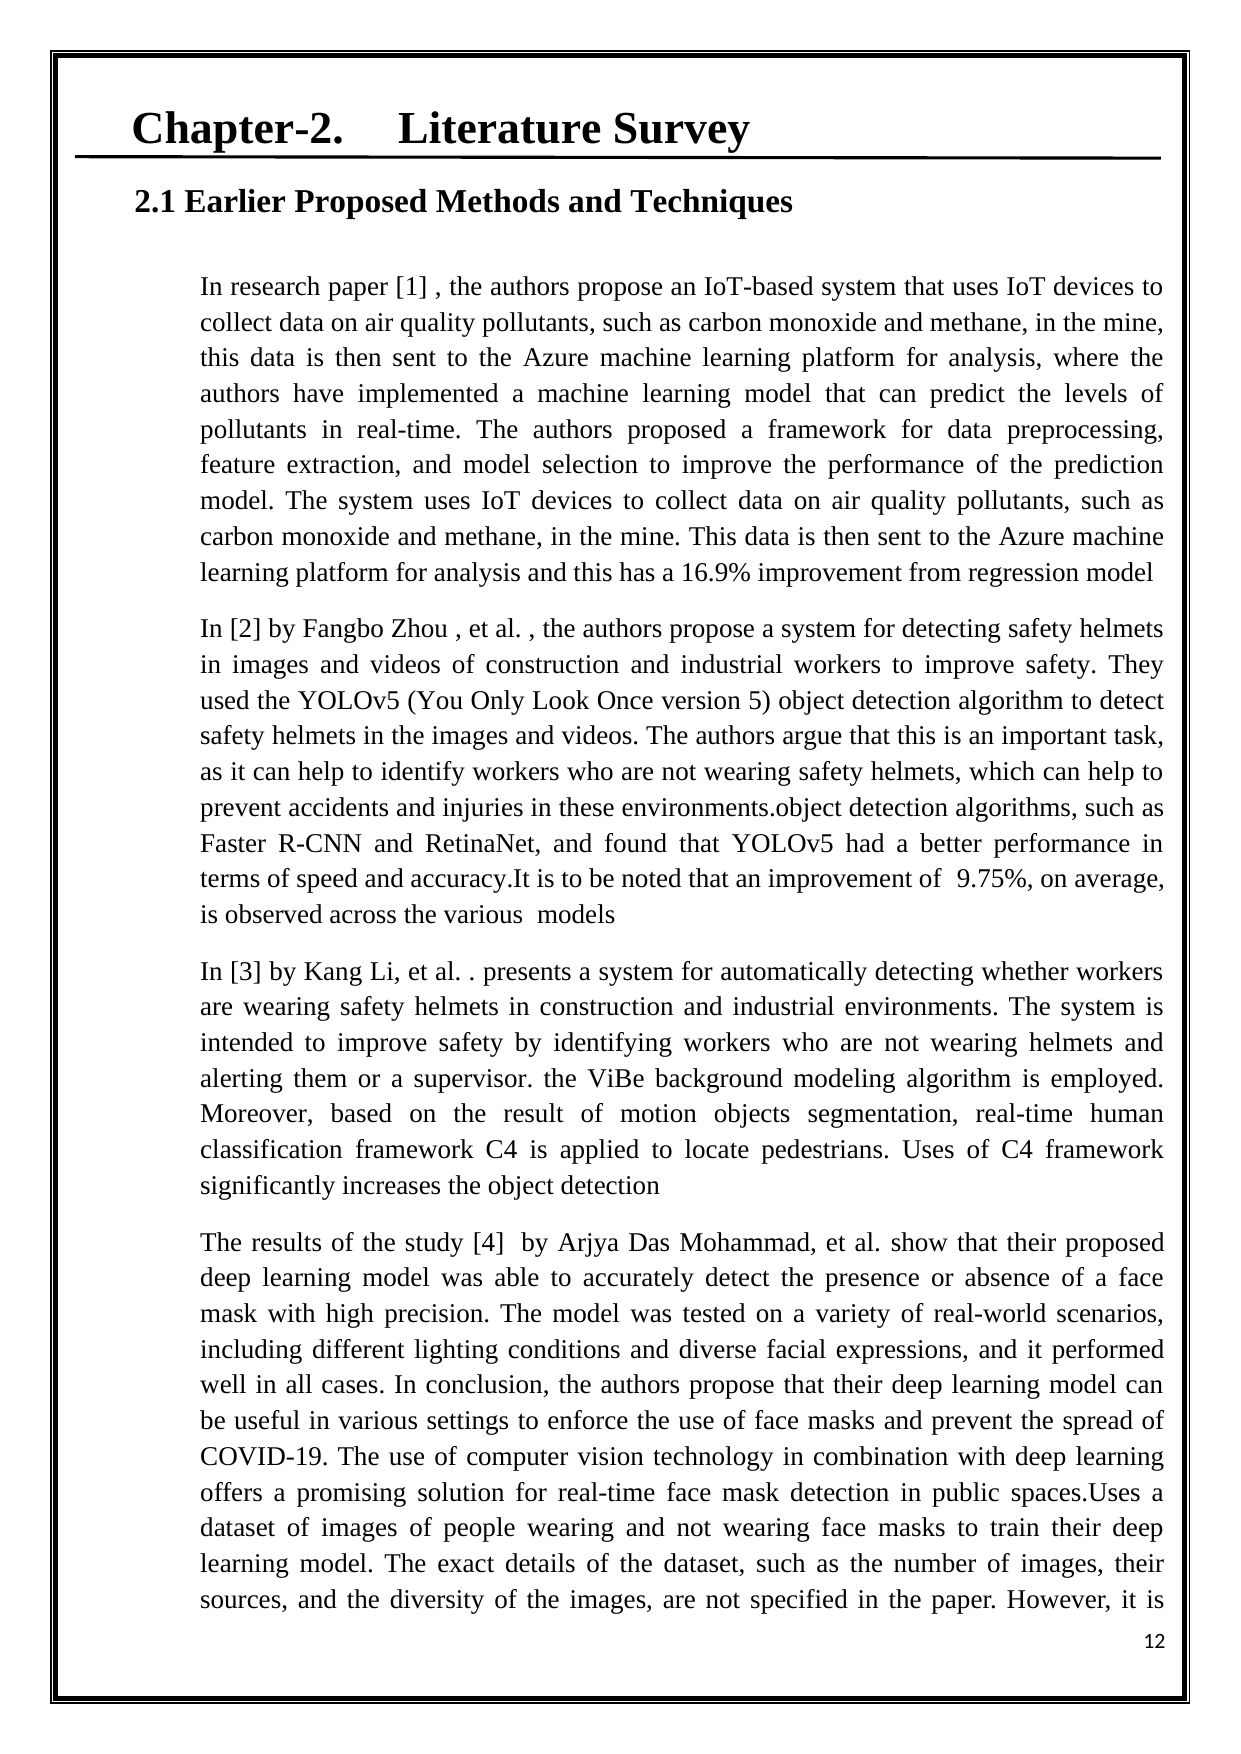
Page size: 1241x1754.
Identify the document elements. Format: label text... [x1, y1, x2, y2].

text In [3] by Kang Li, et al. . presents a system for automatically detecting whether workers are wearing safety helmets in construction and industrial environments. The system is intended to improve safety by identifying workers who are not wearing helmets and alerting them or a supervisor. the ViBe background modeling algorithm is employed. Moreover, based on the result of motion objects segmentation, real-time human classification framework C4 is applied to locate pedestrians. Uses of C4 framework significantly increases the object detection [200, 955, 1165, 1200]
text In research paper [1] , the authors propose an IoT-based system that uses IoT devices to collect data on air quality pollutants, such as carbon monoxide and methane, in the mine, this data is then sent to the Azure machine learning platform for analysis, where the authors have implemented a machine learning model that can predict the levels of pollutants in real-time. The authors proposed a framework for data preprocessing, feature extraction, and model selection to improve the performance of the prediction model. The system uses IoT devices to collect data on air quality pollutants, such as carbon monoxide and methane, in the mine. This data is then sent to the Azure machine learning platform for analysis and this has a 16.9% improvement from regression model [200, 270, 1165, 587]
subtitle 2.1 Earlier Proposed Methods and Techniques [134, 182, 1165, 220]
list Literature Survey [131, 100, 1165, 153]
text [200, 1226, 1165, 1614]
text In [2] by Fangbo Zhou , et al. , the authors propose a system for detecting safety helmets in images and videos of construction and industrial workers to improve safety. They used the YOLOv5 (You Only Look Once version 5) object detection algorithm to detect safety helmets in the images and videos. The authors argue that this is an important task, as it can help to identify workers who are not wearing safety helmets, which can help to prevent accidents and injuries in these environments.object detection algorithms, such as Faster R-CNN and RetinaNet, and found that YOLOv5 had a better performance in terms of speed and accuracy.It is to be noted that an improvement of 9.75%, on average, is observed across the various models [200, 612, 1165, 929]
